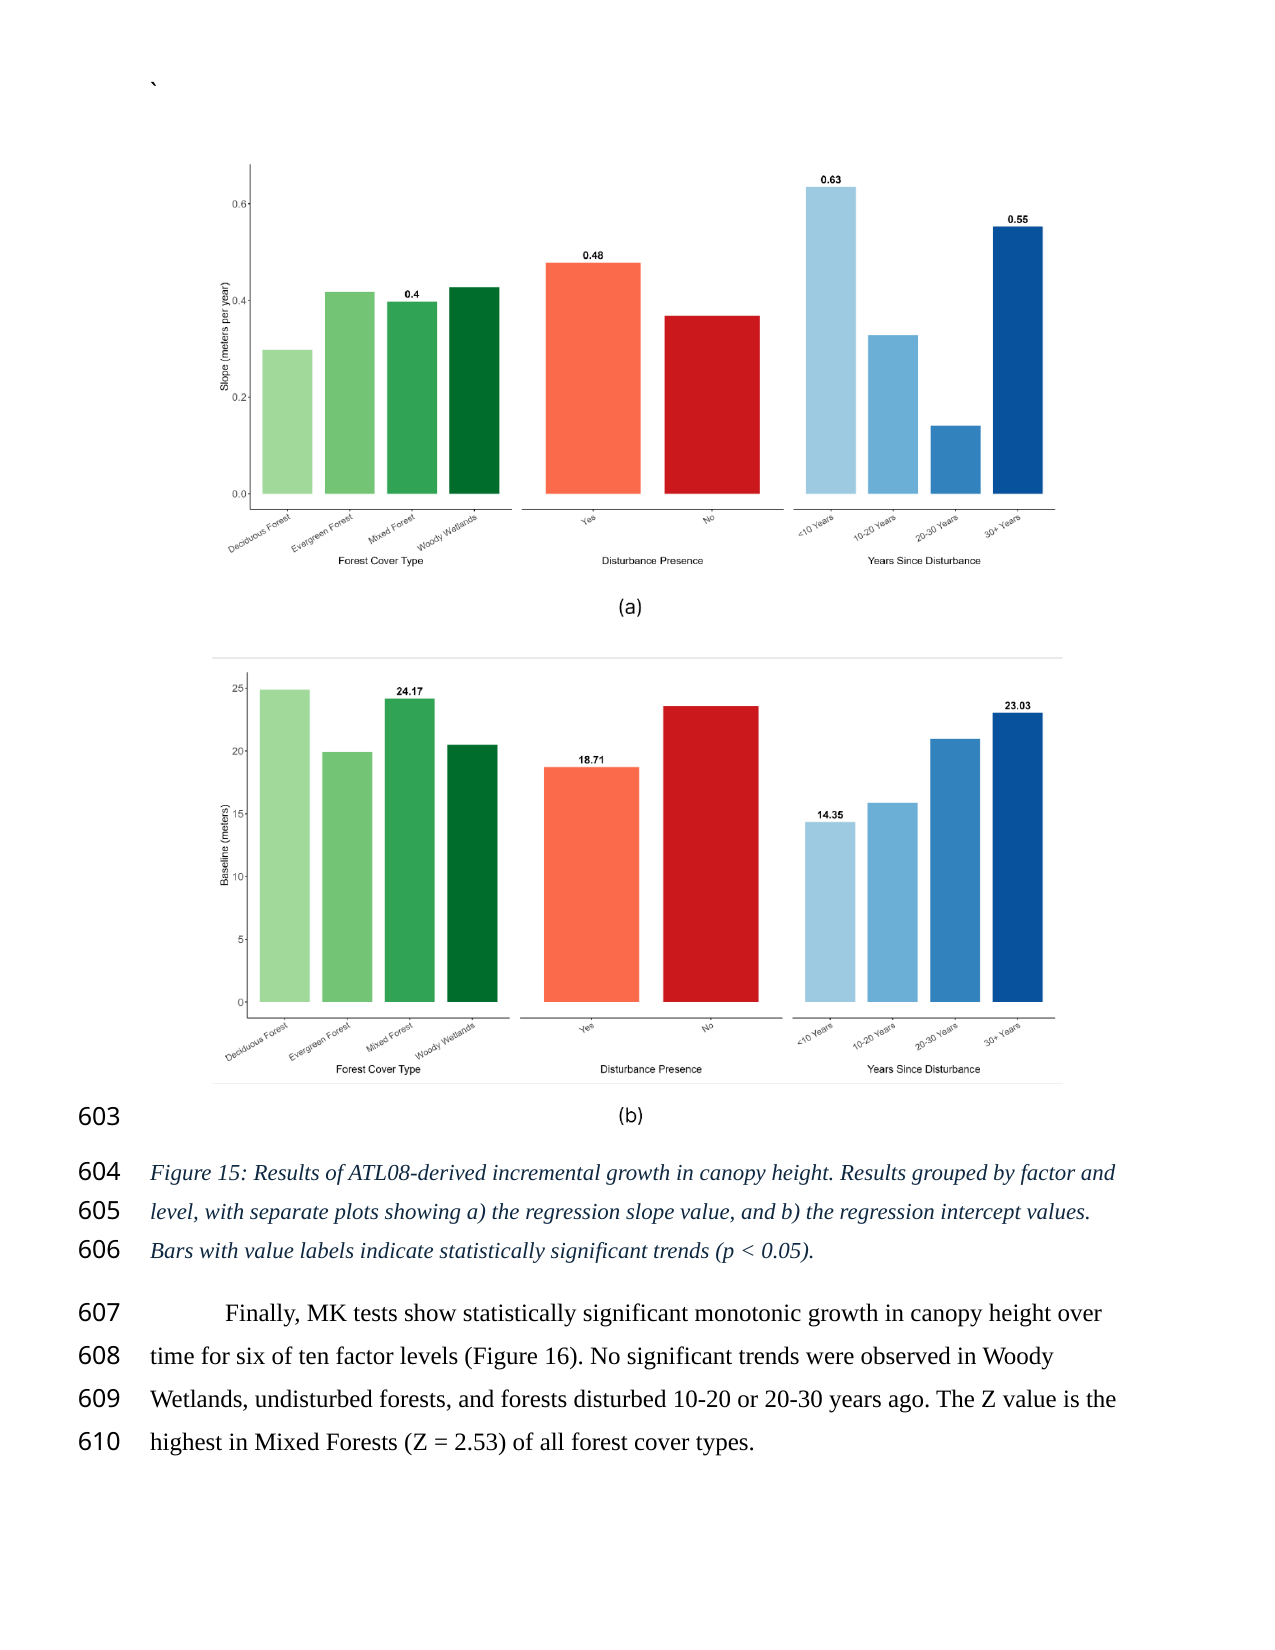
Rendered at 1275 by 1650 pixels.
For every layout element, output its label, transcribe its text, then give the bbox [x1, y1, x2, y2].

text Finally, MK tests show statistically significant monotonic growth in canopy height over time for six of ten factor levels (Figure 16). No significant trends were observed in Woody Wetlands, undisturbed forests, and forests disturbed 10-20 or 20-30 years ago. The Z value is the highest in Mixed Forests (Z = 2.53) of all forest cover types. [150, 1298, 1125, 1456]
picture [212, 150, 1063, 1125]
text Figure 15: Results of ATL08-derived incremental growth in canopy height. Results grouped by factor and level, with separate plots showing a) the regression slope value, and b) the regression intercept values. Bars with value labels indicate statistically significant trends (p < 0.05). [150, 1159, 1125, 1264]
